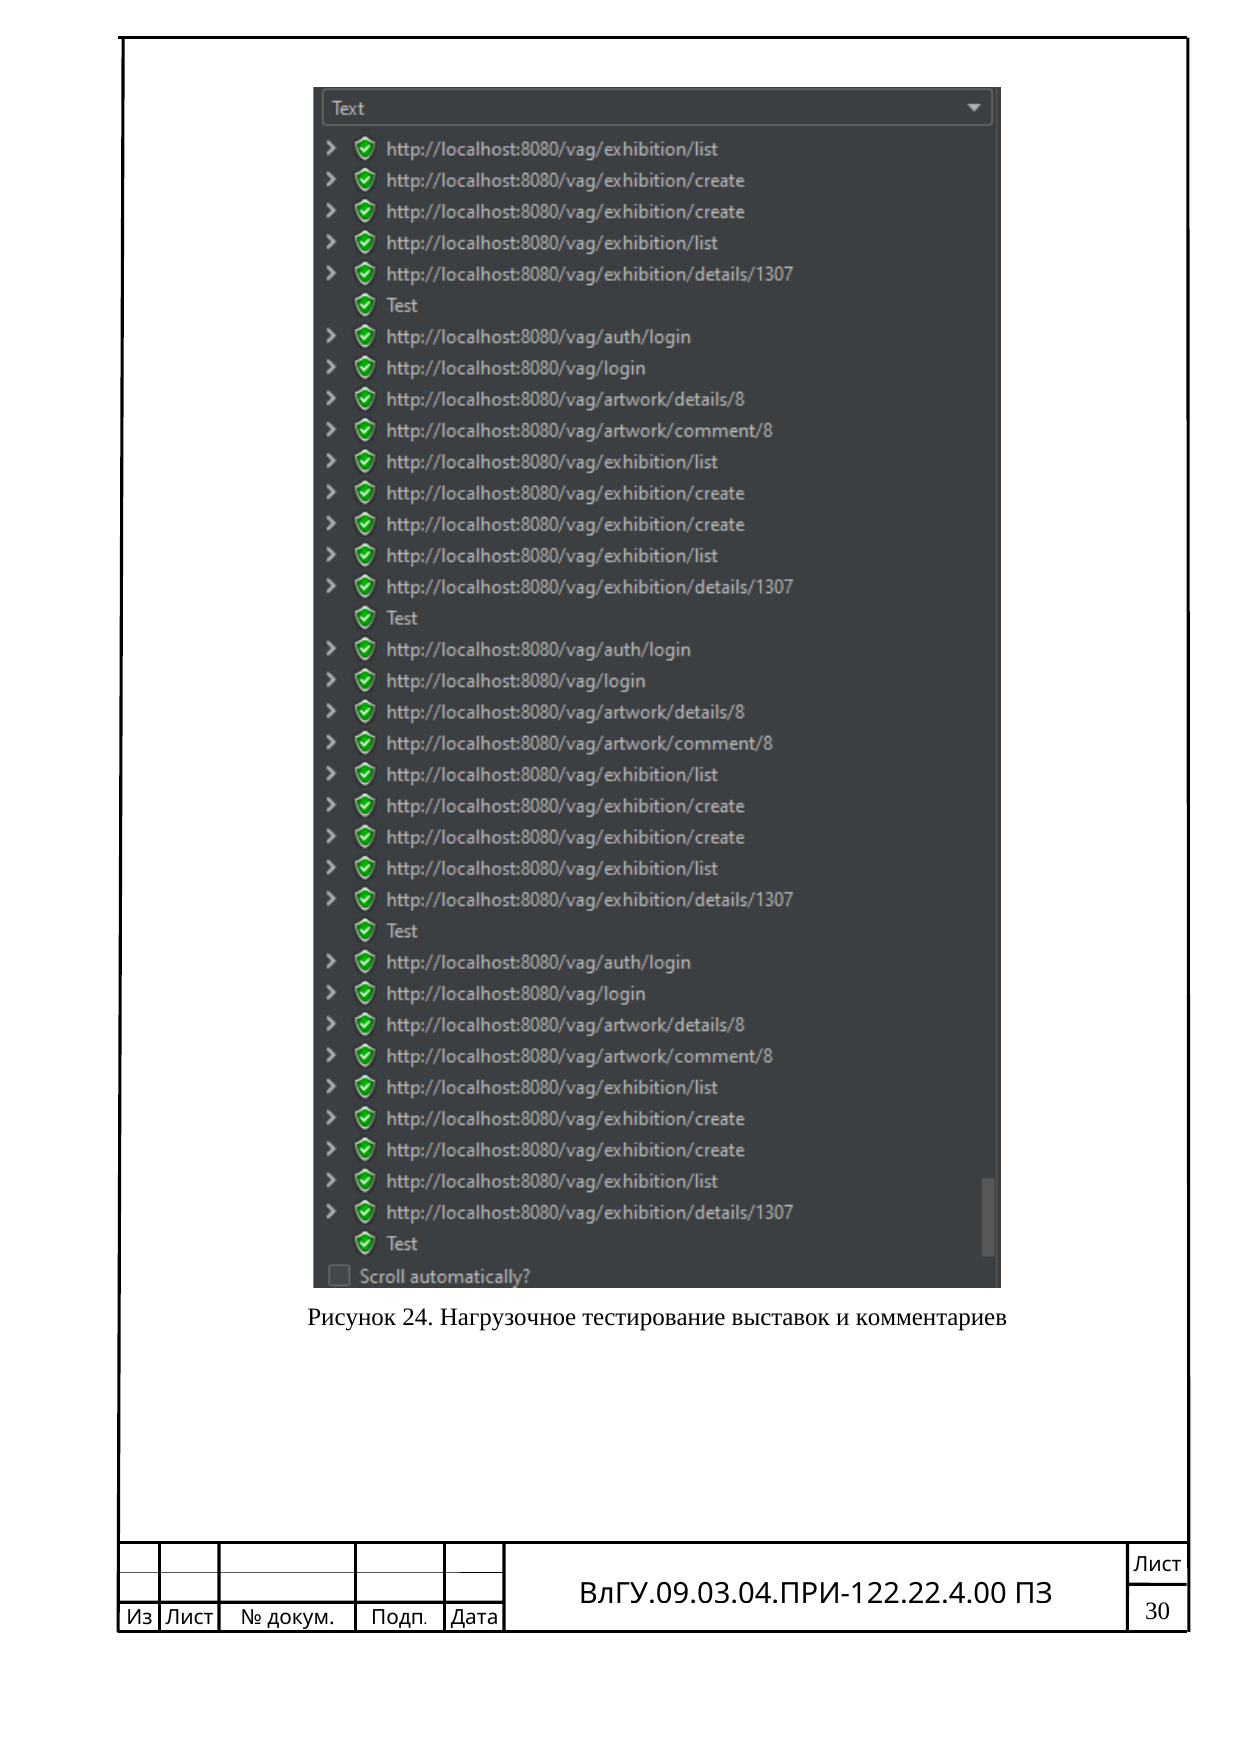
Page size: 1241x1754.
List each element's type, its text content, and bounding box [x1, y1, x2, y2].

picture [313, 87, 1001, 1288]
text Рисунок 24. Нагрузочное тестирование выставок и комментариев [133, 1302, 1181, 1331]
